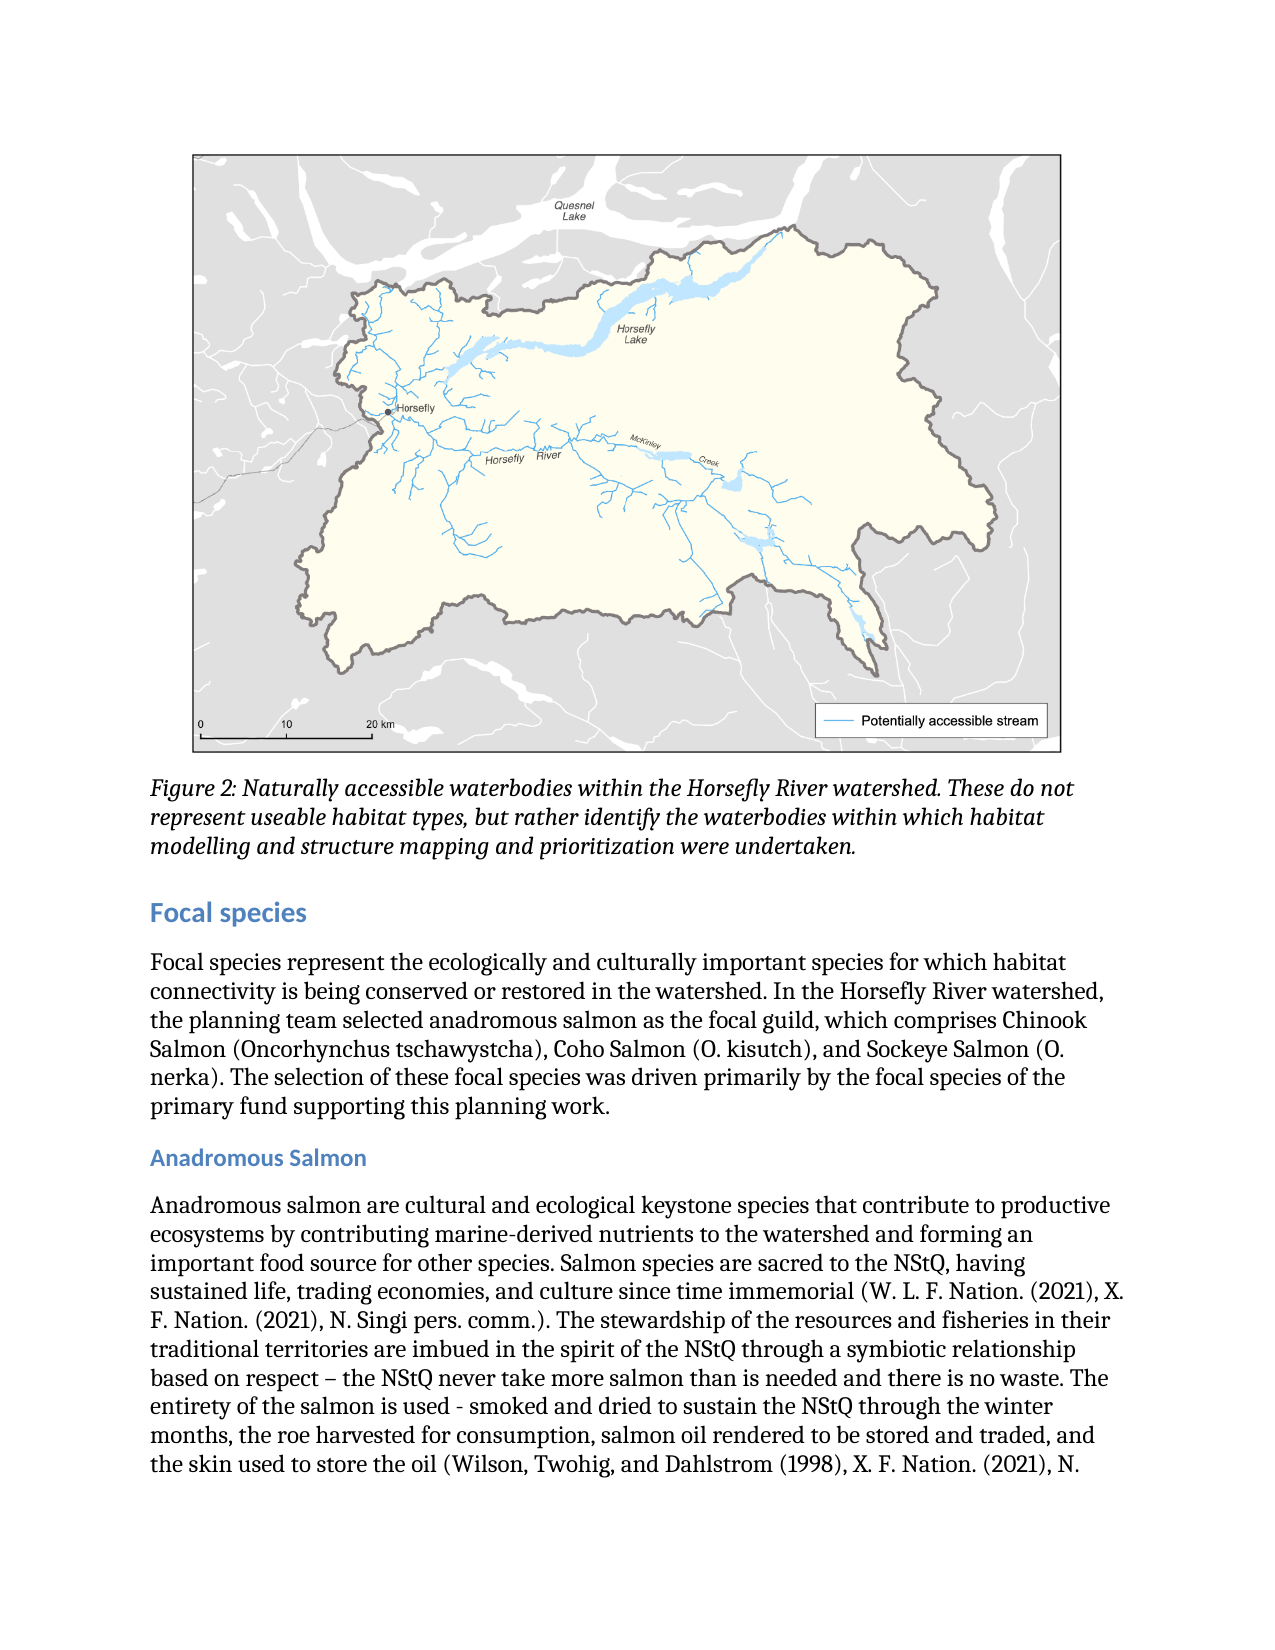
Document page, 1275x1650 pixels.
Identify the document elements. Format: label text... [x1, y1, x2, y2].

text Focal species represent the ecologically and culturally important species for which habitat connectivity is being conserved or restored in the watershed. In the Horsefly River watershed, the planning team selected anadromous salmon as the focal guild, which comprises Chinook Salmon (Oncorhynchus tschawystcha), Coho Salmon (O. kisutch), and Sockeye Salmon (O. nerka). The selection of these focal species was driven primarily by the focal species of the primary fund supporting this planning work. [150, 948, 1125, 1121]
subtitle Focal species [150, 894, 1125, 929]
picture [188, 150, 1064, 754]
table_header Figure 2: Naturally accessible waterbodies within the Horsefly River watershed. These do not represent useable habitat types, but rather identify the waterbodies within which habitat modelling and structure mapping and prioritization were undertaken. [139, 150, 1114, 873]
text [150, 1191, 1125, 1478]
subtitle Anadromous Salmon [150, 1142, 1125, 1172]
